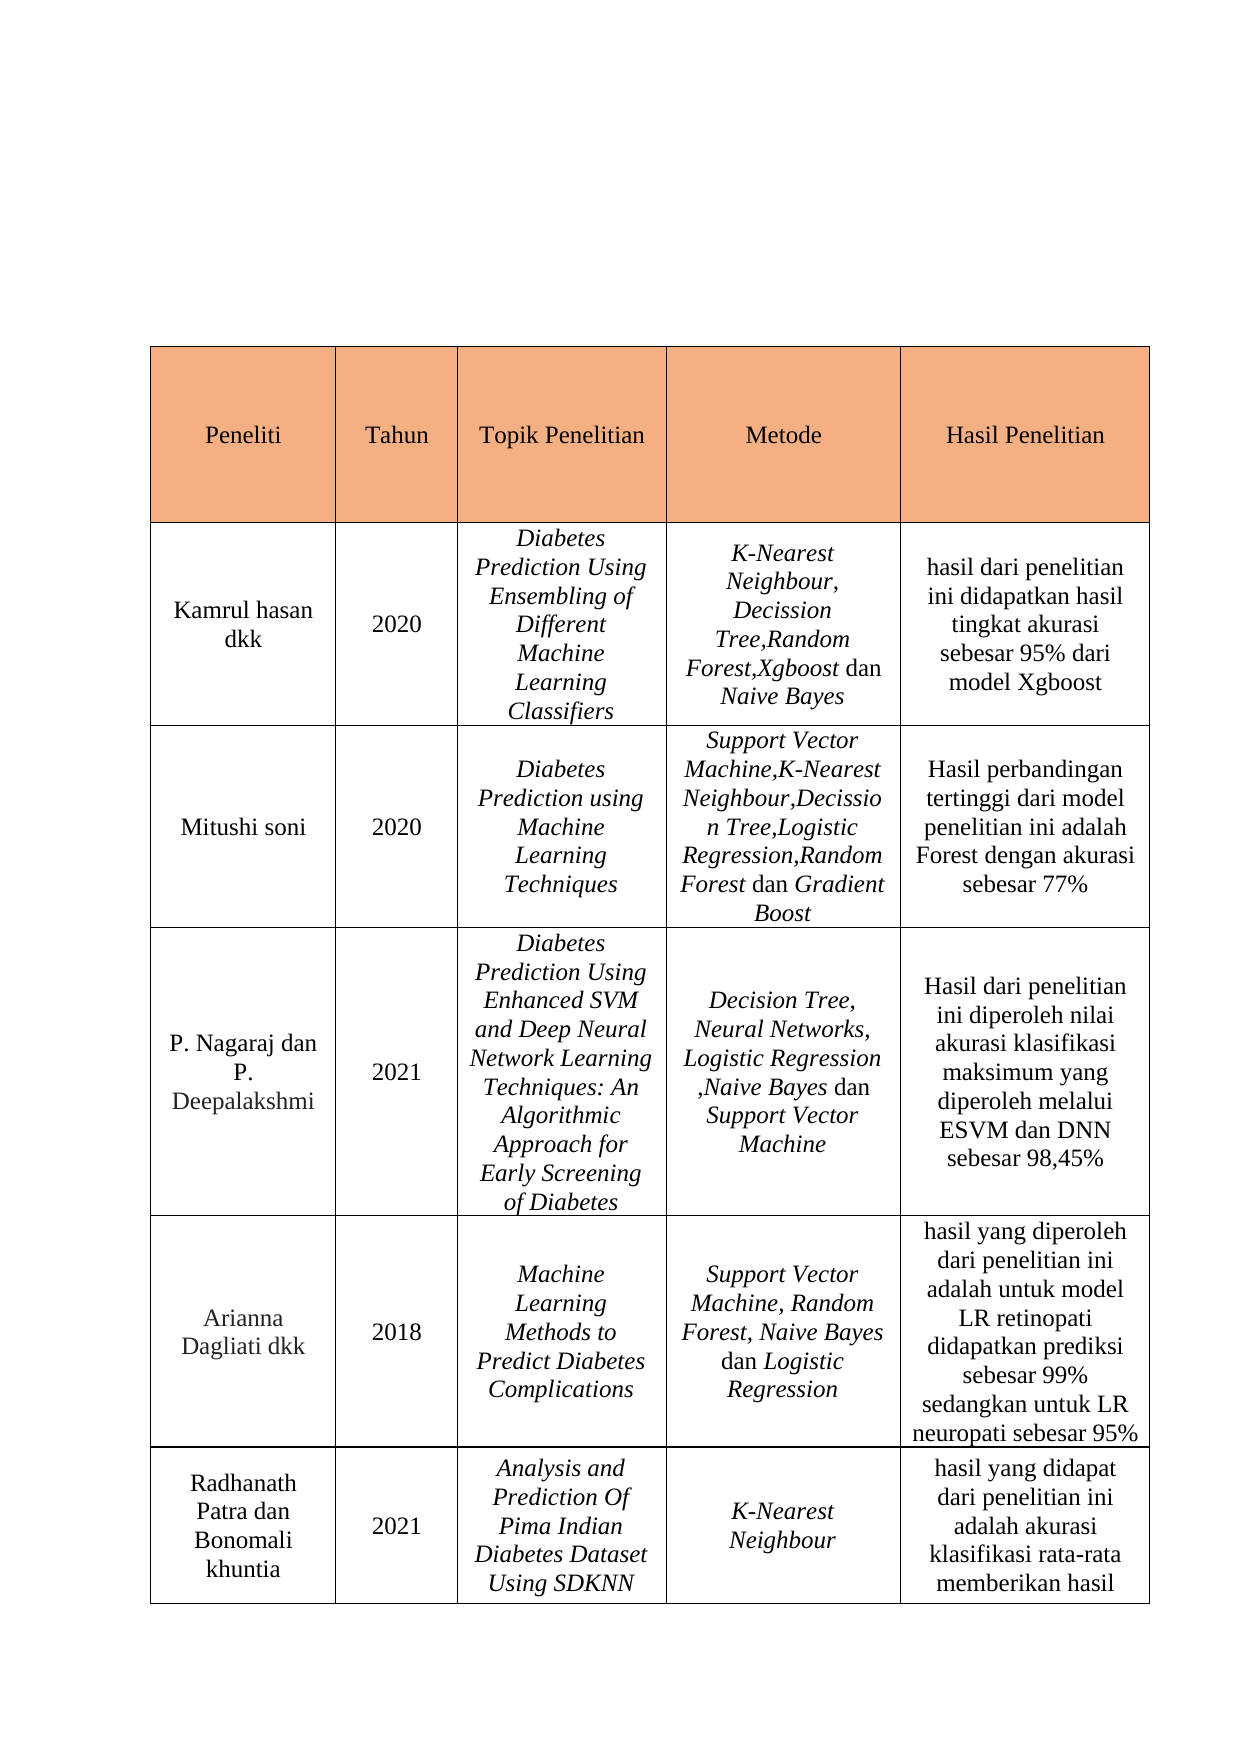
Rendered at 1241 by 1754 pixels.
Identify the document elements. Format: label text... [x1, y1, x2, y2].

table_cell 2020 [336, 726, 457, 927]
table_cell Support Vector Machine,K-Nearest Neighbour,Decission Tree,Logistic Regression,Random Forest dan Gradient Boost [667, 726, 900, 927]
table_cell hasil yang diperoleh dari penelitian ini adalah untuk model LR retinopati didapatkan prediksi sebesar 99% sedangkan untuk LR neuropati sebesar 95% [901, 1216, 1149, 1446]
table_cell 2021 [336, 1448, 457, 1603]
table_cell Diabetes Prediction Using Enhanced SVM and Deep Neural Network Learning Techniques: An Algorithmic Approach for Early Screening of Diabetes [458, 928, 666, 1215]
table_header Peneliti [151, 347, 335, 522]
table_cell P. Nagaraj dan P. Deepalakshmi [151, 928, 335, 1215]
table_header Hasil Penelitian [901, 347, 1149, 522]
table_cell Diabetes Prediction Using Ensembling of Different Machine Learning Classifiers [458, 523, 666, 724]
table_header Topik Penelitian [458, 347, 666, 522]
table_cell Support Vector Machine, Random Forest, Naive Bayes dan Logistic Regression [667, 1216, 900, 1446]
table_cell K-Nearest Neighbour, Decission Tree,Random Forest,Xgboost dan Naive Bayes [667, 523, 900, 724]
table_cell Kamrul hasan dkk [151, 523, 335, 724]
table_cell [901, 1448, 1149, 1603]
table_cell hasil dari penelitian ini didapatkan hasil tingkat akurasi sebesar 95% dari model Xgboost [901, 523, 1149, 724]
table_cell Arianna Dagliati dkk [151, 1216, 335, 1446]
table_cell Hasil dari penelitian ini diperoleh nilai akurasi klasifikasi maksimum yang diperoleh melalui ESVM dan DNN sebesar 98,45% [901, 928, 1149, 1215]
table_header Metode [667, 347, 900, 522]
table_cell 2020 [336, 523, 457, 724]
table_cell Diabetes Prediction using Machine Learning Techniques [458, 726, 666, 927]
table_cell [151, 1448, 335, 1603]
table_cell Machine Learning Methods to Predict Diabetes Complications [458, 1216, 666, 1446]
table_header Tahun [336, 347, 457, 522]
table_cell 2018 [336, 1216, 457, 1446]
table_cell Decision Tree, Neural Networks, Logistic Regression ,Naive Bayes dan Support Vector Machine [667, 928, 900, 1215]
table_cell Hasil perbandingan tertinggi dari model penelitian ini adalah Forest dengan akurasi sebesar 77% [901, 726, 1149, 927]
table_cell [458, 1448, 666, 1603]
table_cell K-Nearest Neighbour [667, 1448, 900, 1603]
table_cell 2021 [336, 928, 457, 1215]
table_cell Mitushi soni [151, 726, 335, 927]
